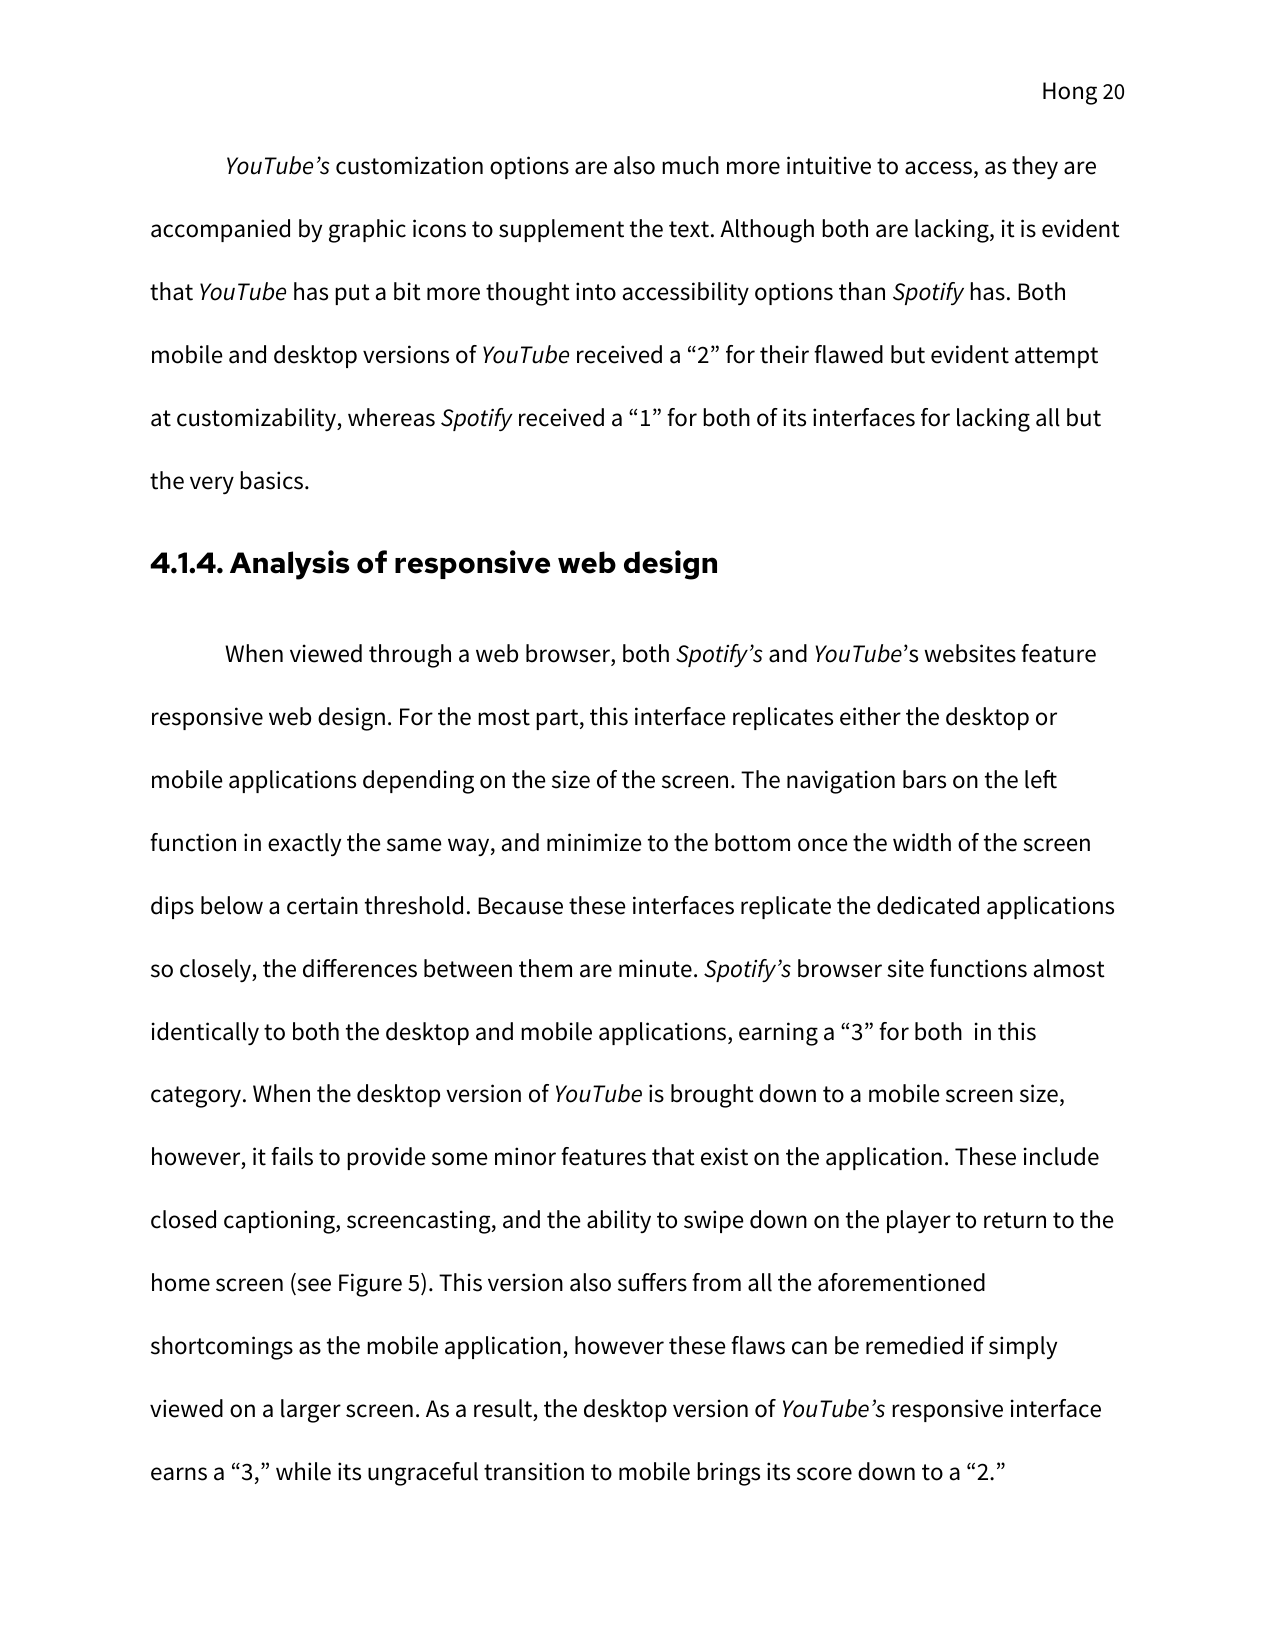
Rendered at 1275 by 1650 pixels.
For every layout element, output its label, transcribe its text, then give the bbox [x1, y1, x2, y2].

text YouTube’s customization options are also much more intuitive to access, as they are accompanied by graphic icons to supplement the text. Although both are lacking, it is evident that YouTube has put a bit more thought into accessibility options than Spotify has. Both mobile and desktop versions of YouTube received a “2” for their flawed but evident attempt at customizability, whereas Spotify received a “1” for both of its interfaces for lacking all but the very basics. [150, 150, 1125, 496]
text When viewed through a web browser, both Spotify’s and YouTube’s websites feature responsive web design. For the most part, this interface replicates either the desktop or mobile applications depending on the size of the screen. The navigation bars on the left function in exactly the same way, and minimize to the bottom once the width of the screen dips below a certain threshold. Because these interfaces replicate the dedicated applications so closely, the differences between them are minute. Spotify’s browser site functions almost identically to both the desktop and mobile applications, earning a “3” for both in this category. When the desktop version of YouTube is brought down to a mobile screen size, however, it fails to provide some minor features that exist on the application. These include closed captioning, screencasting, and the ability to swipe down on the player to return to the home screen (see Figure 5). This version also suffers from all the aforementioned shortcomings as the mobile application, however these flaws can be remedied if simply viewed on a larger screen. As a result, the desktop version of YouTube’s responsive interface earns a “3,” while its ungraceful transition to mobile brings its score down to a “2.” [150, 638, 1125, 1487]
text 4.1.4. Analysis of responsive web design [150, 544, 1125, 583]
